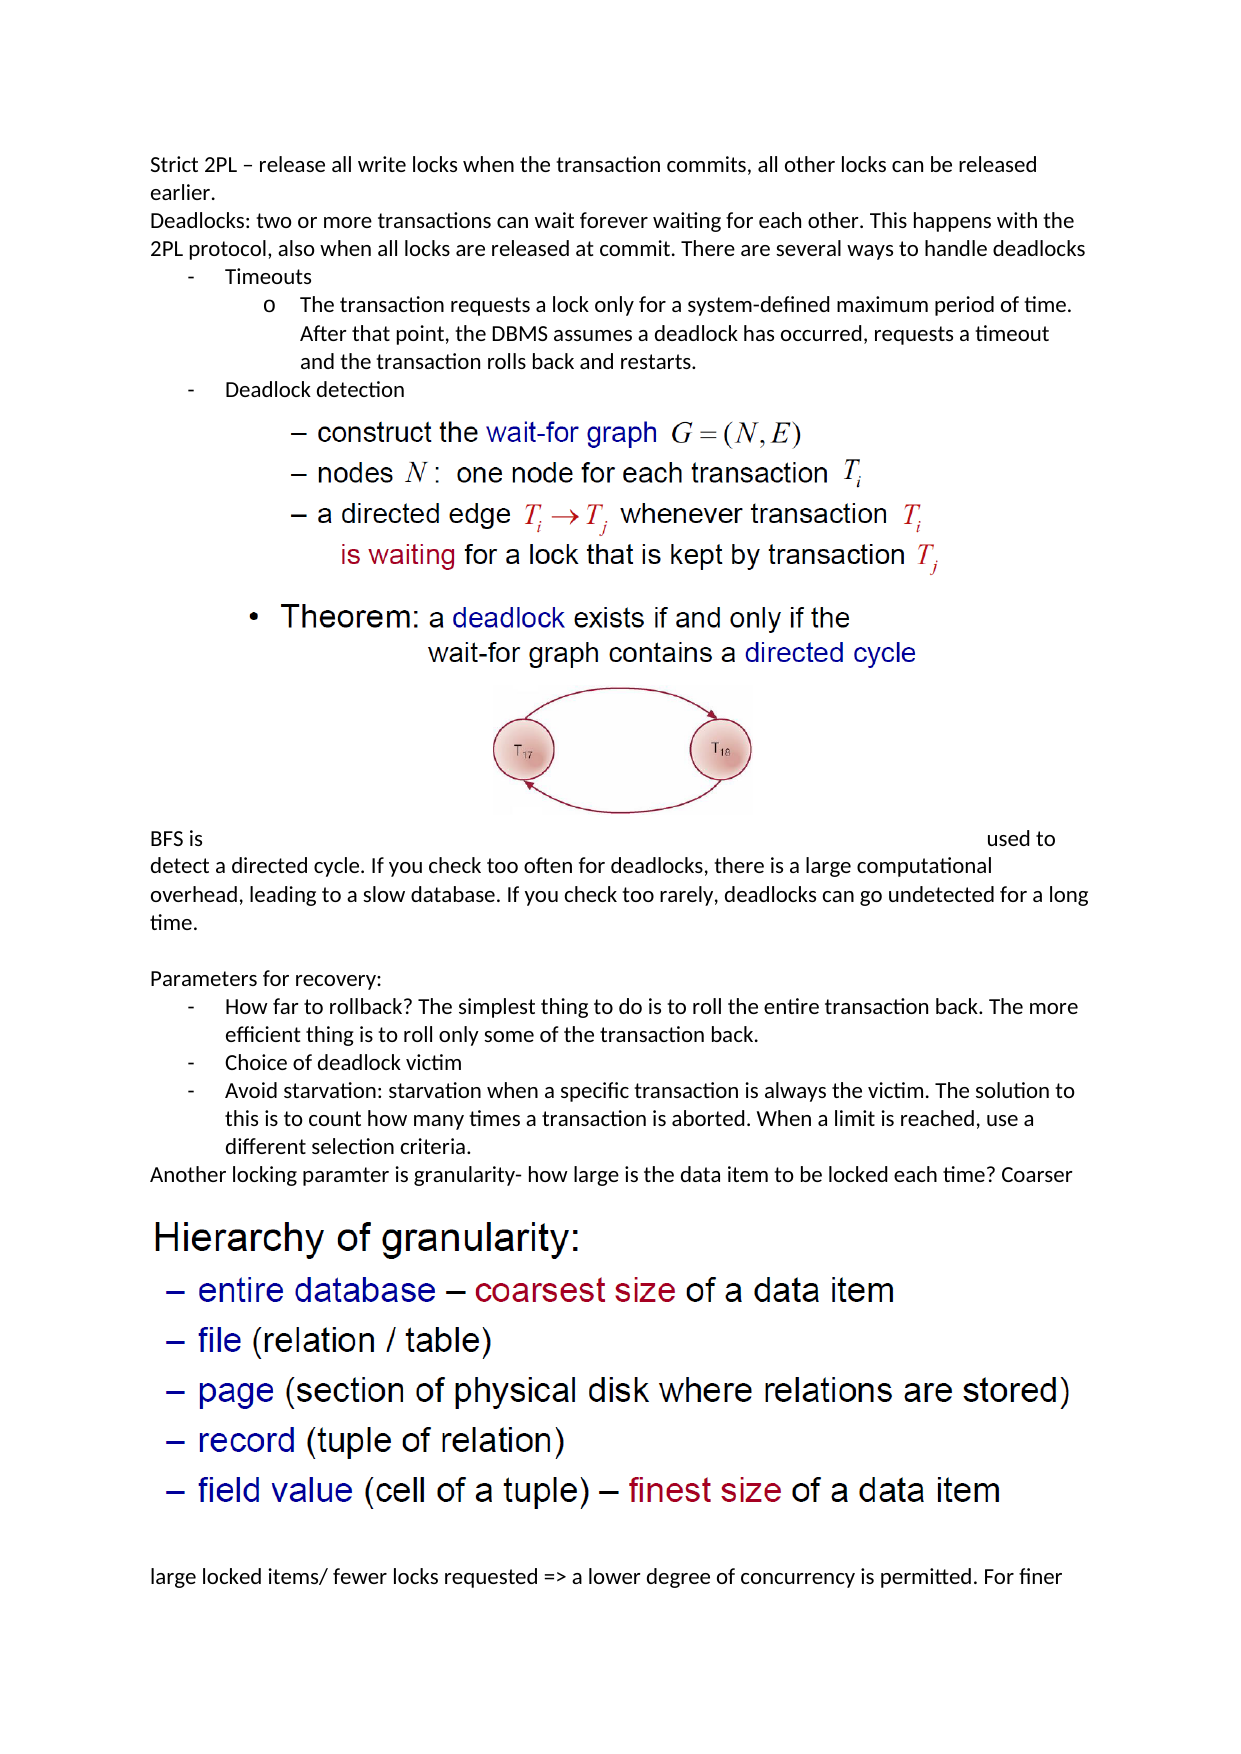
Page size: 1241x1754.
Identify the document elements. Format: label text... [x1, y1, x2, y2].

list How far to rollback? The simplest thing to do is to roll the entire transaction back. The more efficient thing is to roll only some of the transaction back. [187, 992, 1090, 1048]
text Deadlocks: two or more transactions can wait forever waiting for each other. This happens with the 2PL protocol, also when all locks are released at commit. There are several ways to handle deadlocks [150, 206, 1090, 262]
list The transaction requests a lock only for a system-defined maximum period of time. After that point, the DBMS assumes a deadlock has occurred, requests a timeout and the transaction rolls back and restarts. [262, 290, 1090, 375]
text BFS is used to detect a directed cycle. If you check too often for deadlocks, there is a large computational overhead, leading to a slow database. If you check too rarely, deadlocks can go undetected for a long time. [150, 824, 1090, 936]
text Strict 2PL – release all write locks when the transaction commits, all other locks can be released earlier. [150, 150, 1090, 206]
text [150, 1160, 1090, 1591]
list Deadlock detection [187, 375, 1090, 403]
text Parameters for recovery: [150, 964, 1090, 992]
list Avoid starvation: starvation when a specific transaction is always the victim. The solution to this is to count how many times a transaction is aborted. When a limit is reached, use a different selection criteria. [187, 1076, 1090, 1160]
list Choice of deadlock victim [187, 1048, 1090, 1076]
picture [231, 417, 968, 825]
list Timeouts [187, 262, 1090, 290]
picture [143, 1205, 1084, 1563]
